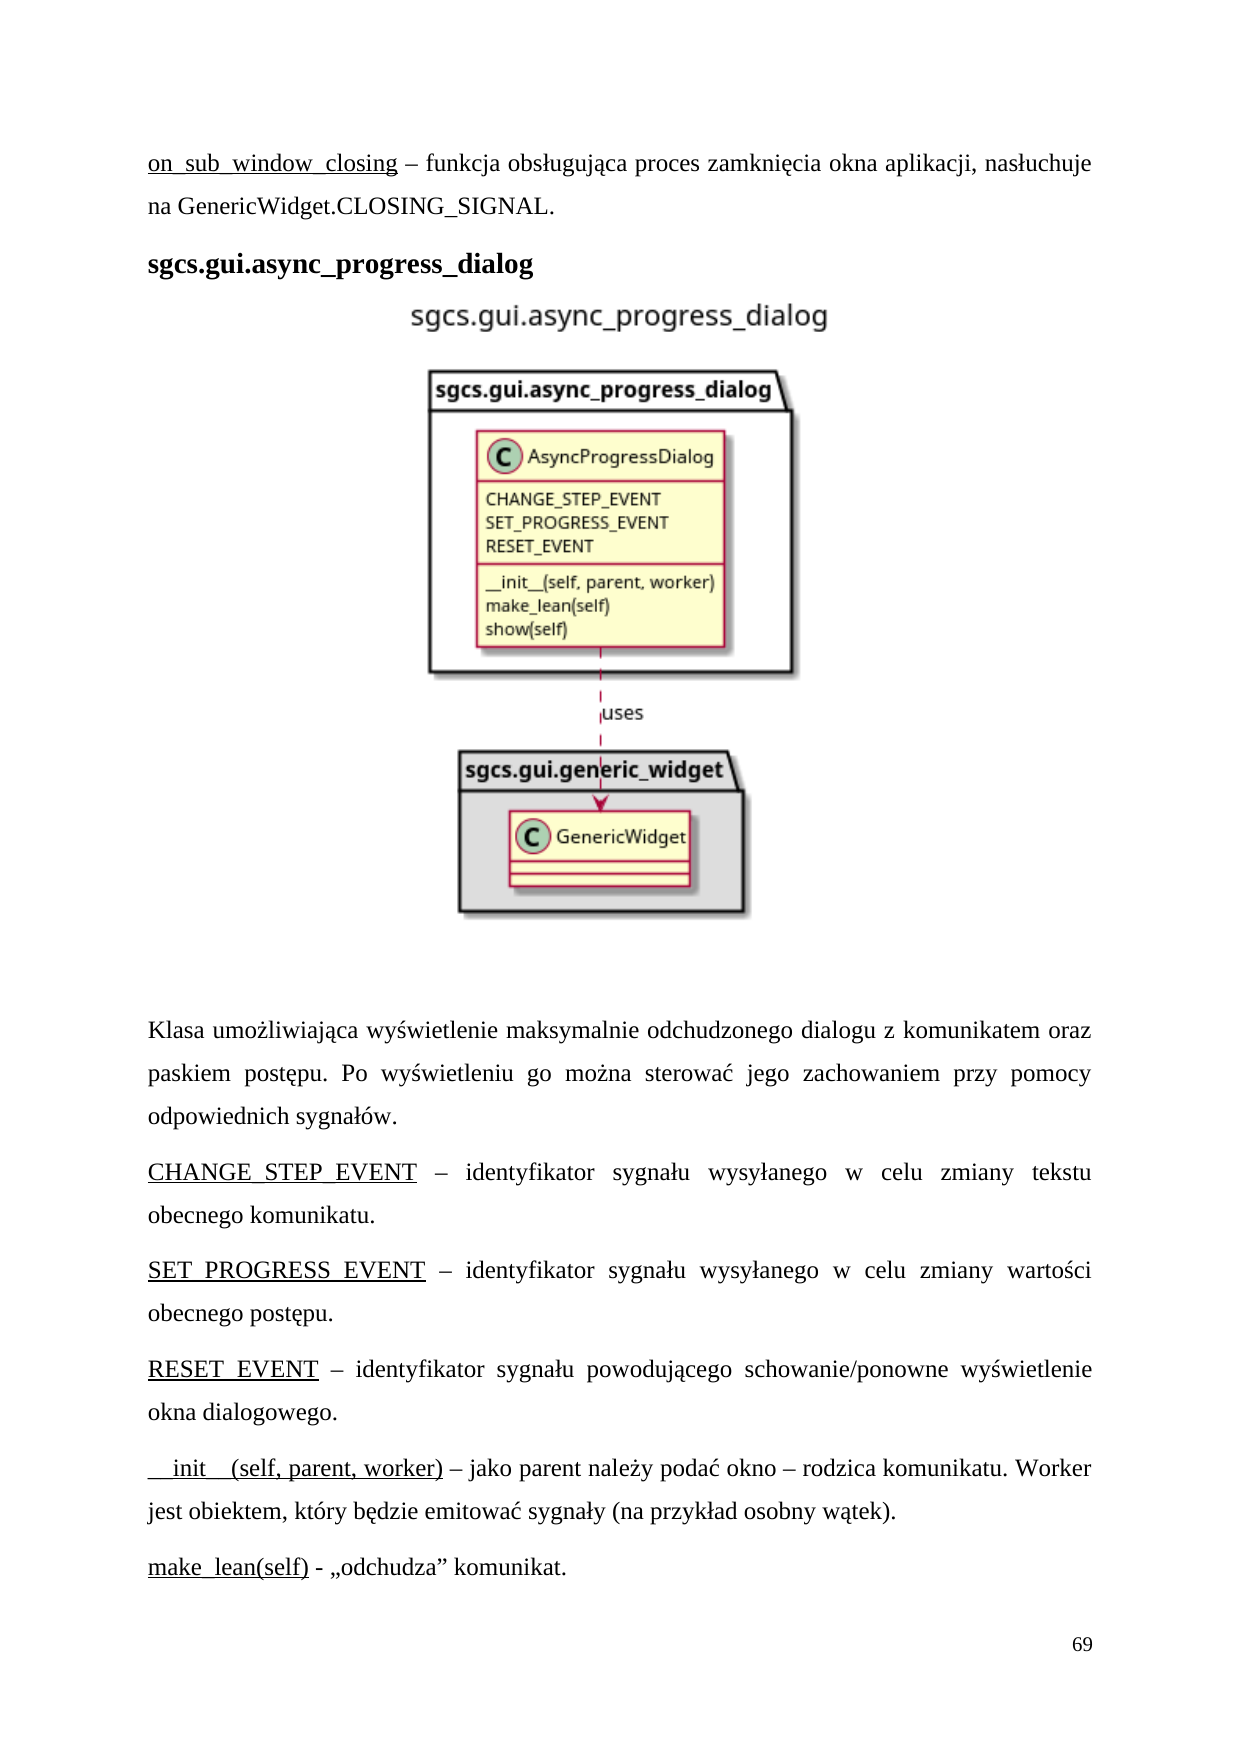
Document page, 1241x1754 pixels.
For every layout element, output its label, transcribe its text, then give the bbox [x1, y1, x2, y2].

text on_sub_window_closing – funkcja obsługująca proces zamknięcia okna aplikacji, nasłuchuje na GenericWidget.CLOSING_SIGNAL. [148, 148, 1093, 219]
text Klasa umożliwiająca wyświetlenie maksymalnie odchudzonego dialogu z komunikatem oraz paskiem postępu. Po wyświetleniu go można sterować jego zachowaniem przy pomocy odpowiednich sygnałów. [148, 1015, 1093, 1130]
text RESET_EVENT – identyfikator sygnału powodującego schowanie/ponowne wyświetlenie okna dialogowego. [148, 1354, 1093, 1426]
text __init__(self, parent, worker) – jako parent należy podać okno – rodzica komunikatu. Worker jest obiektem, który będzie emitować sygnały (na przykład osobny wątek). [148, 1453, 1093, 1525]
picture [395, 296, 845, 928]
text make_lean(self) - „odchudza” komunikat. [148, 1552, 1093, 1580]
text sgcs.gui.async_progress_dialog [148, 246, 1093, 280]
text CHANGE_STEP_EVENT – identyfikator sygnału wysyłanego w celu zmiany tekstu obecnego komunikatu. [148, 1157, 1093, 1228]
text SET_PROGRESS_EVENT – identyfikator sygnału wysyłanego w celu zmiany wartości obecnego postępu. [148, 1255, 1093, 1327]
